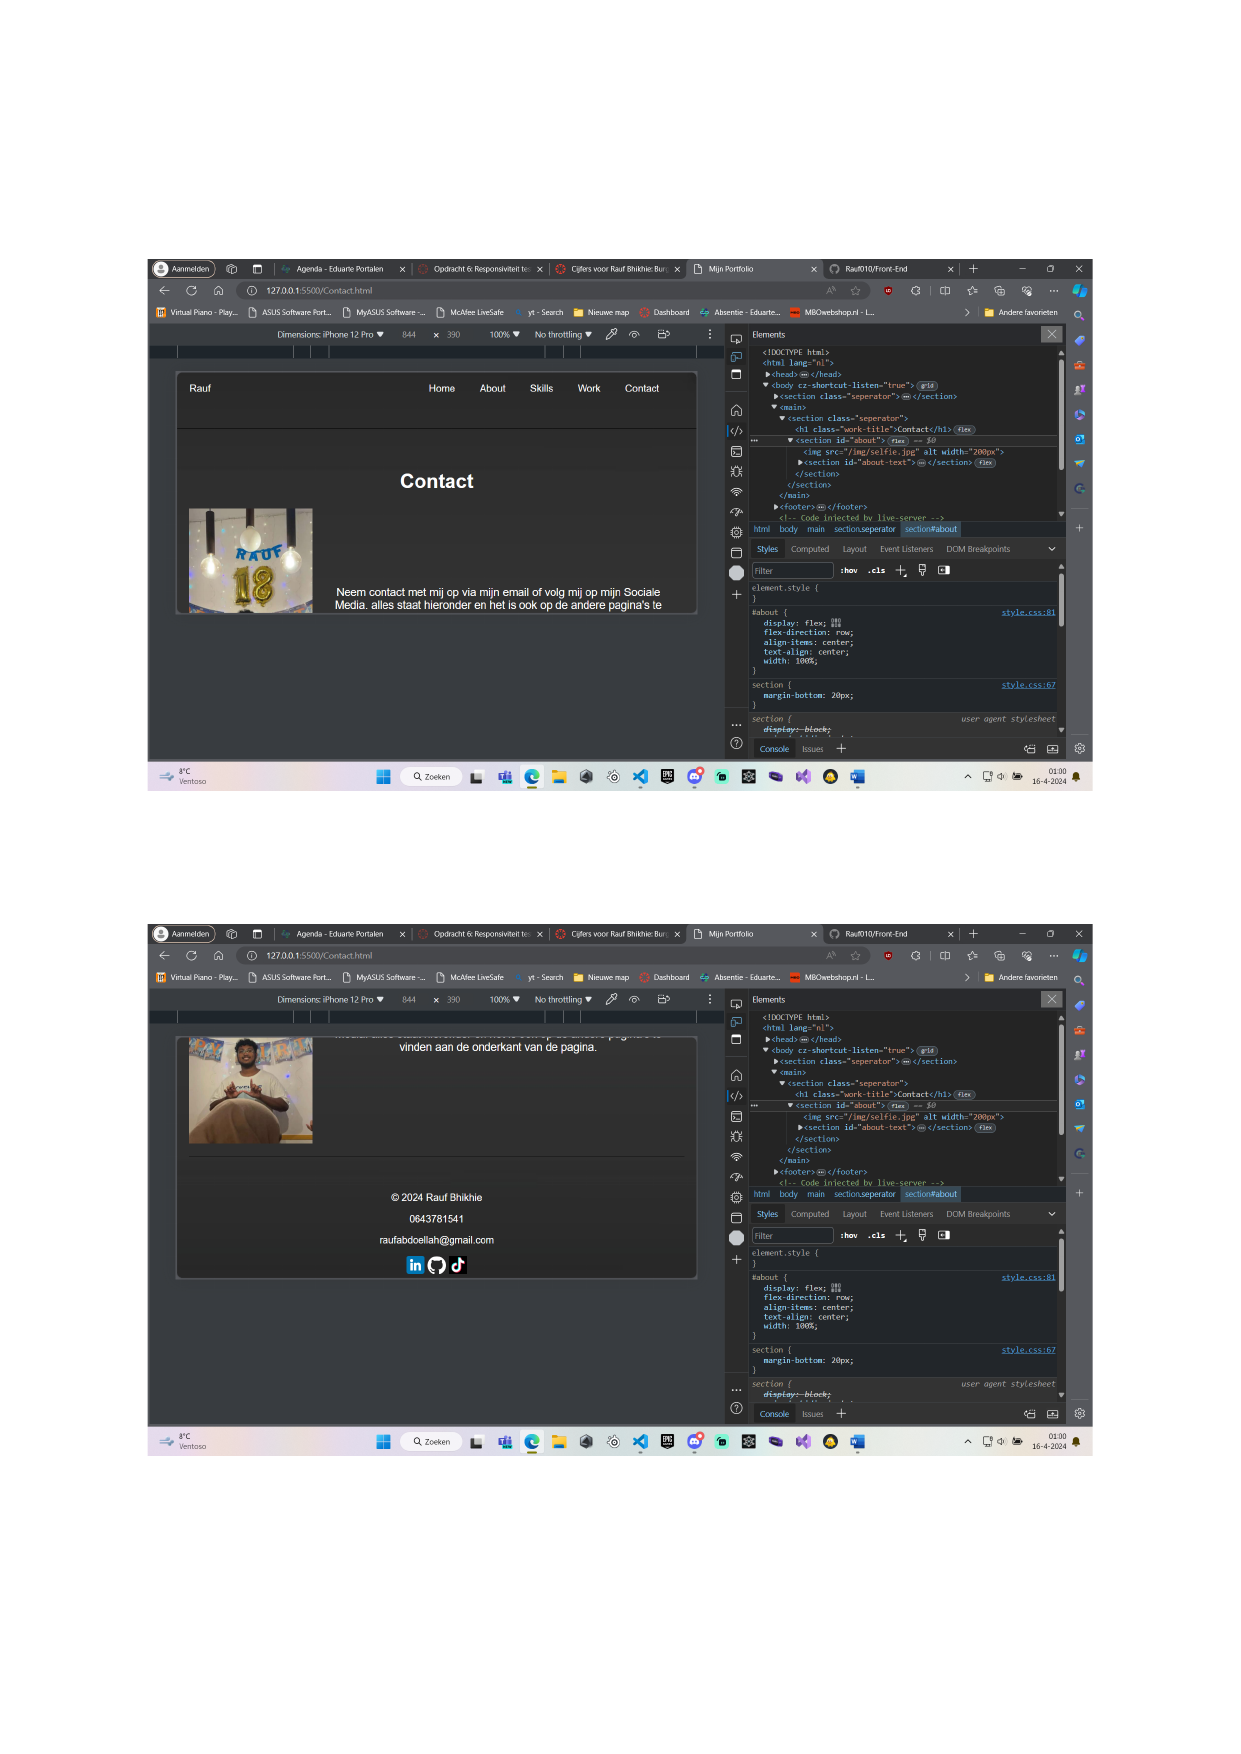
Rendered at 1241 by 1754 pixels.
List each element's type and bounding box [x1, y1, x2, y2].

picture [147, 259, 1093, 791]
picture [147, 924, 1093, 1456]
